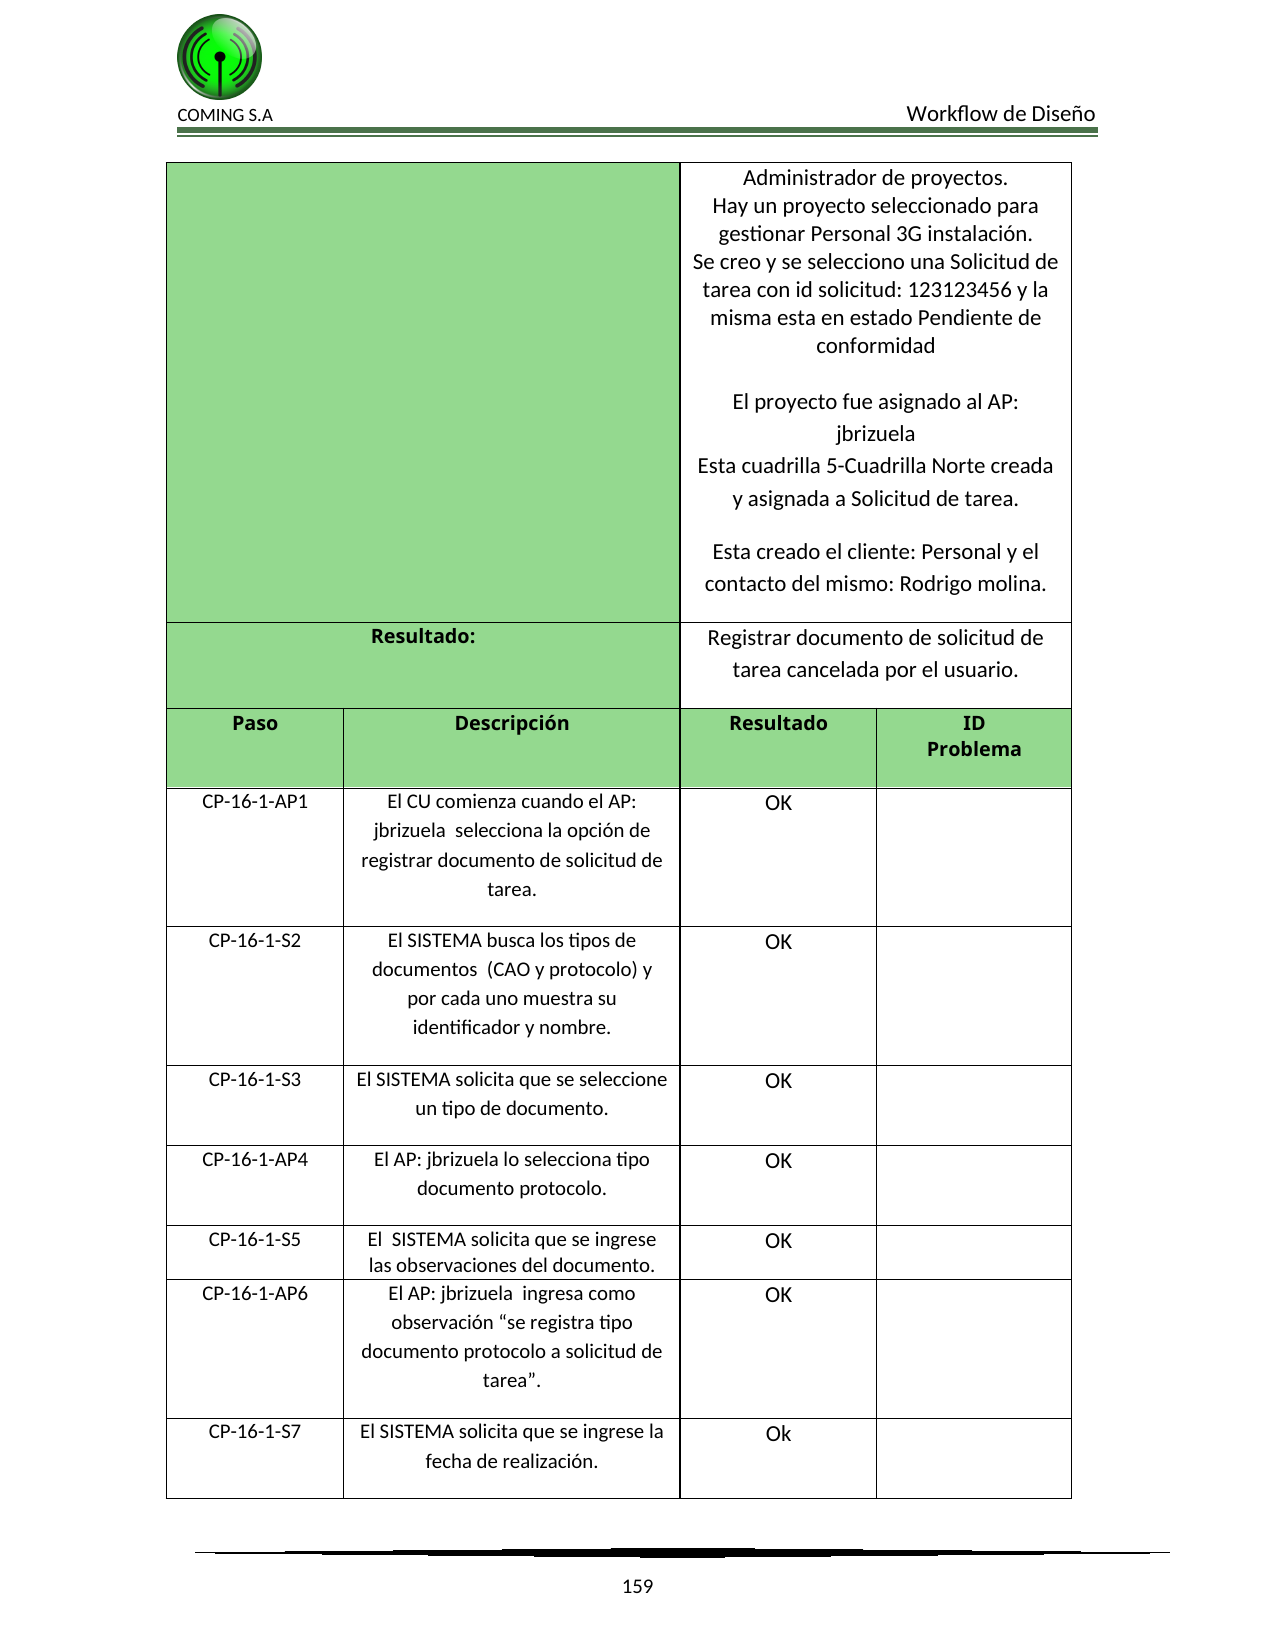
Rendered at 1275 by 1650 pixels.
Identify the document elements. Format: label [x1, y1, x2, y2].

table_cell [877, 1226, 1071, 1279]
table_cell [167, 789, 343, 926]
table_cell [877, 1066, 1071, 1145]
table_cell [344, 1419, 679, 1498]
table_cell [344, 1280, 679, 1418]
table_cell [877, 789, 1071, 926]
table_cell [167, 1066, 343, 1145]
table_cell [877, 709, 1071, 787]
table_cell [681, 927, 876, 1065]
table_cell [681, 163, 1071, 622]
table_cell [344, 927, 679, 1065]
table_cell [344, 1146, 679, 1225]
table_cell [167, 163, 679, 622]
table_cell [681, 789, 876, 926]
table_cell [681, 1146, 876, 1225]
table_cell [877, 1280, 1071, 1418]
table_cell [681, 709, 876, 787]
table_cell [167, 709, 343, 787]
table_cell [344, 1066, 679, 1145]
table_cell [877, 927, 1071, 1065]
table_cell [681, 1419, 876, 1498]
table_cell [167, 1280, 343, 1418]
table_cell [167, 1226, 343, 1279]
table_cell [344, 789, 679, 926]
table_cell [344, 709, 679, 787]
picture [177, 14, 262, 100]
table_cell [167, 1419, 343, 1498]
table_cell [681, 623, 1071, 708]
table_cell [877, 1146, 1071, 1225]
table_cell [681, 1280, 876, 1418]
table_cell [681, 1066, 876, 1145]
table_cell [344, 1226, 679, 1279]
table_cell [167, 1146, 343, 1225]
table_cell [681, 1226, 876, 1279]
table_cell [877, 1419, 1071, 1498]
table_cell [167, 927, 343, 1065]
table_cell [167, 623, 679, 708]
